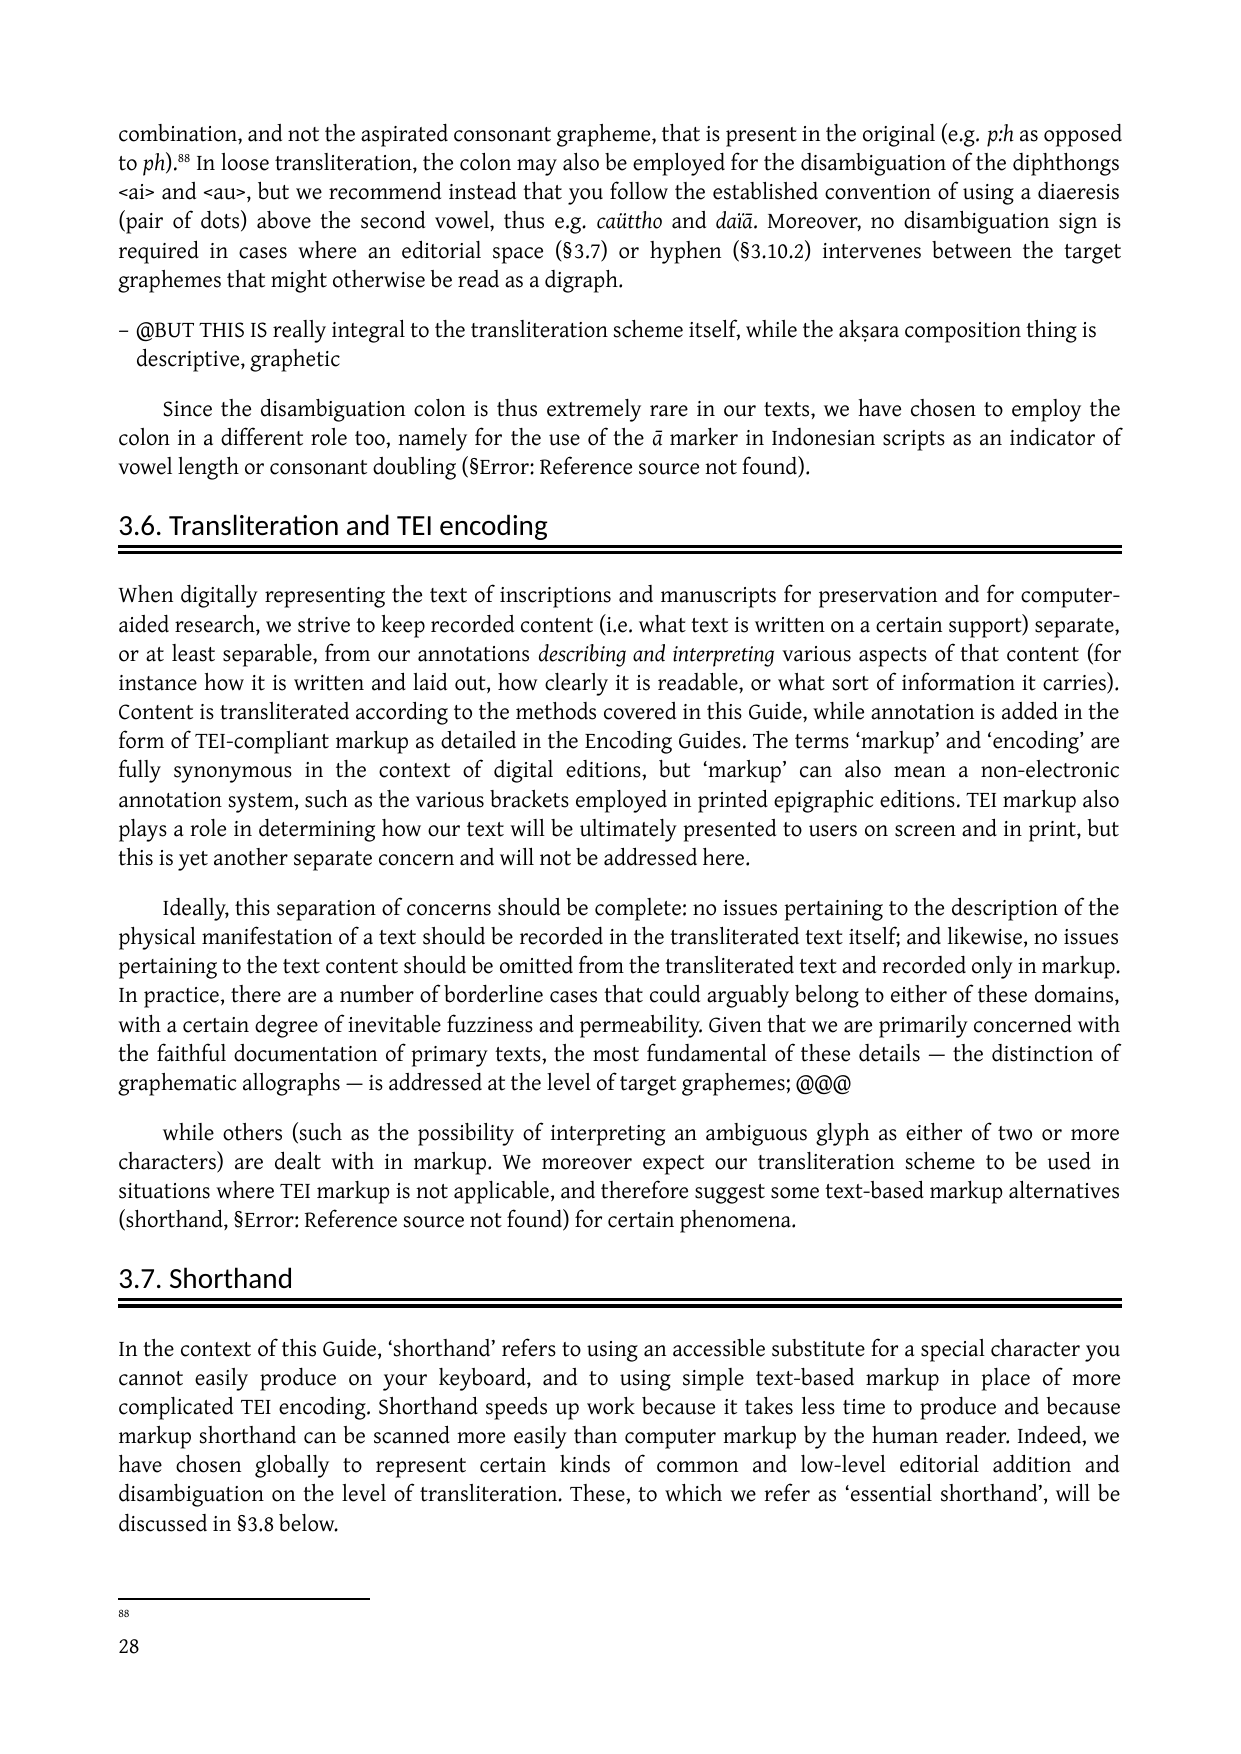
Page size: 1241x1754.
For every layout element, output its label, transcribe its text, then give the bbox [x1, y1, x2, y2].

text Ideally, this separation of concerns should be complete: no issues pertaining to the description of the physical manifestation of a text should be recorded in the transliterated text itself; and likewise, no issues pertaining to the text content should be omitted from the transliterated text and recorded only in markup. In practice, there are a number of borderline cases that could arguably belong to either of these domains, with a certain degree of inevitable fuzziness and permeability. Given that we are primarily concerned with the faithful documentation of primary texts, the most fundamental of these details — the distinction of graphematic allographs — is addressed at the level of target graphemes; @@@ [118, 892, 1122, 1096]
list @BUT THIS IS really integral to the transliteration scheme itself, while the akṣara composition thing is descriptive, graphetic [118, 314, 1122, 372]
text In the context of this Guide, ‘shorthand’ refers to using an accessible substitute for a special character you cannot easily produce on your keyboard, and to using simple text-based markup in place of more complicated TEI encoding. Shorthand speeds up work because it takes less time to produce and because markup shorthand can be scanned more easily than computer markup by the human reader. Indeed, we have chosen globally to represent certain kinds of common and low-level editorial addition and disambiguation on the level of transliteration. These, to which we refer as ‘essential shorthand’, will be discussed in §3.8 below. [118, 1333, 1122, 1537]
text When digitally representing the text of inscriptions and manuscripts for preservation and for computer-aided research, we strive to keep recorded content (i.e. what text is written on a certain support) separate, or at least separable, from our annotations describing and interpreting various aspects of that content (for instance how it is written and laid out, how clearly it is readable, or what sort of information it carries). Content is transliterated according to the methods covered in this Guide, while annotation is added in the form of TEI-compliant markup as detailed in the Encoding Guides. The terms ‘markup’ and ‘encoding’ are fully synonymous in the context of digital editions, but ‘markup’ can also mean a non-electronic annotation system, such as the various brackets employed in printed epigraphic editions. TEI markup also plays a role in determining how our text will be ultimately presented to users on screen and in print, but this is yet another separate concern and will not be addressed here. [118, 579, 1122, 871]
subtitle Shorthand [118, 1259, 1122, 1298]
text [118, 118, 1122, 293]
subtitle Transliteration and TEI encoding [118, 506, 1122, 545]
